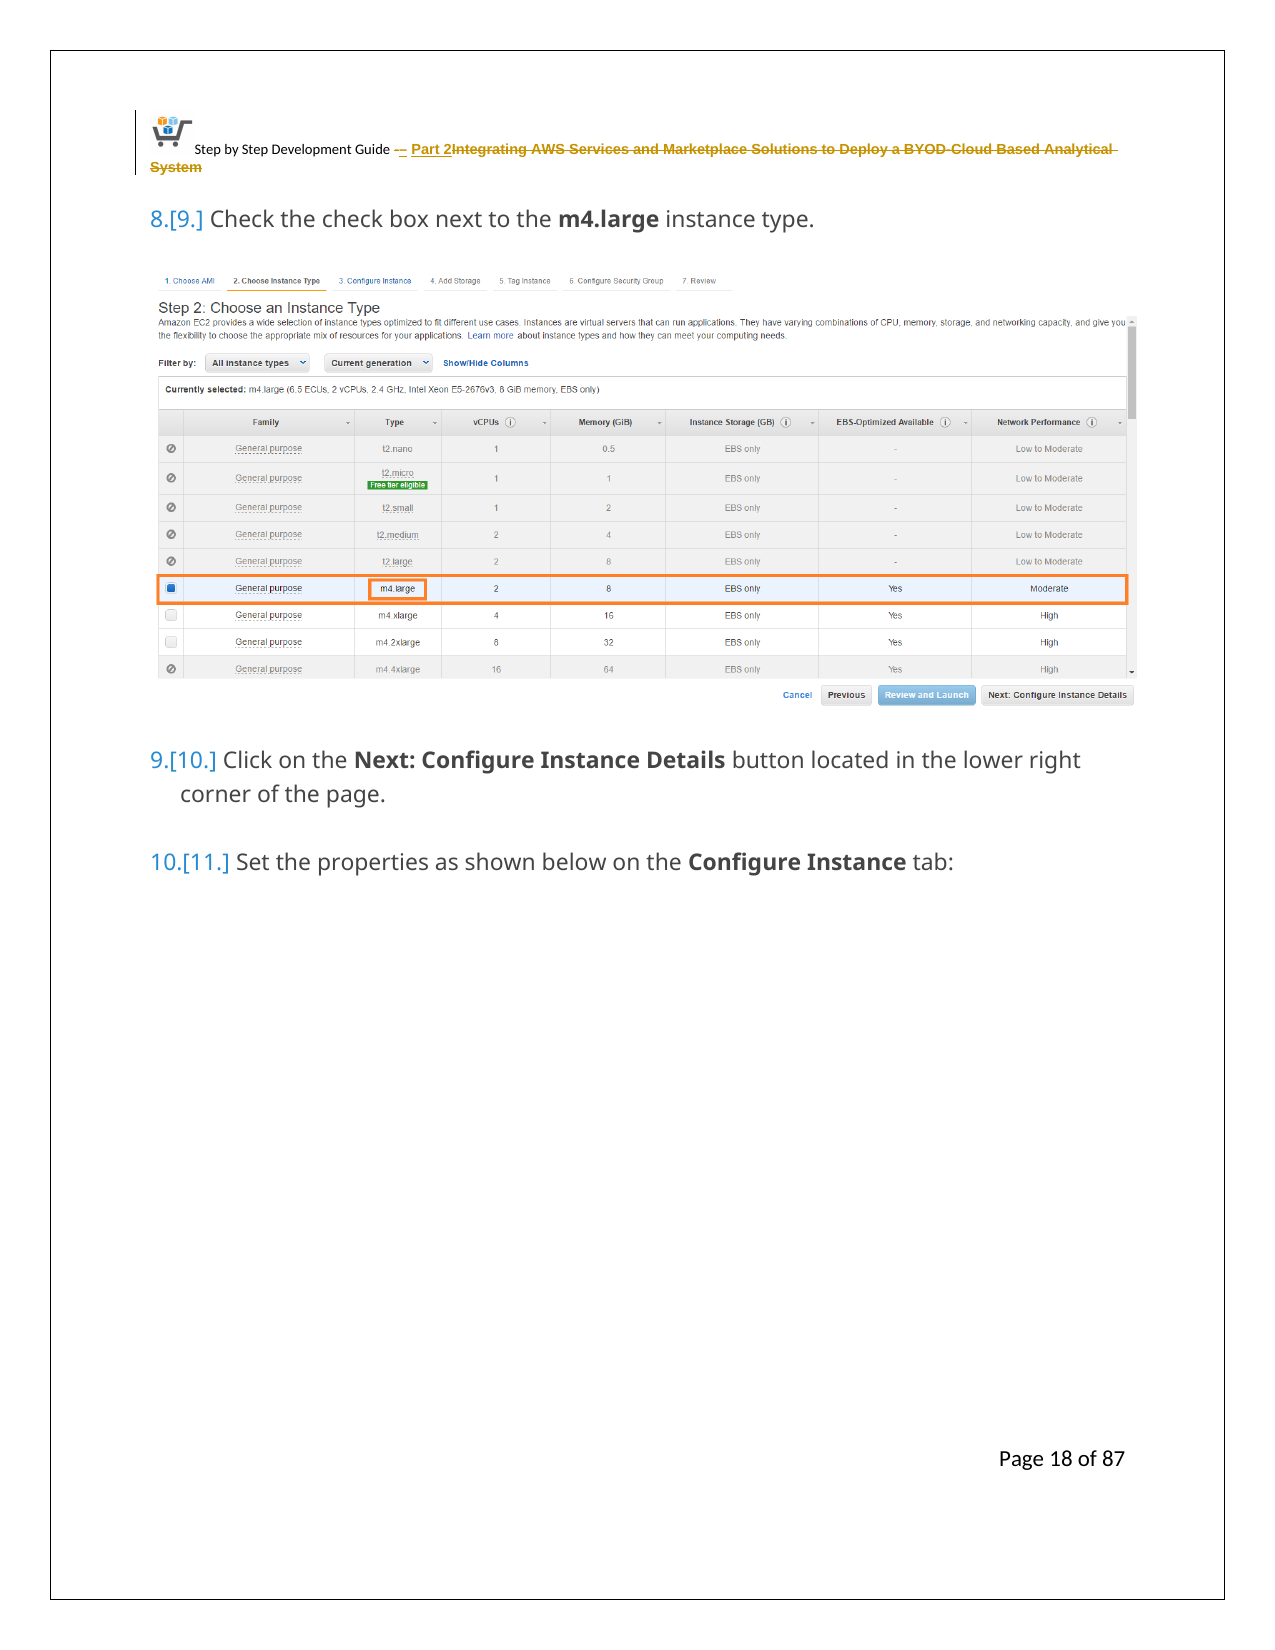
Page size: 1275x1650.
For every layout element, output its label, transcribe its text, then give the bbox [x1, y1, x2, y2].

text Check the check box next to the m4.large instance type. [150, 203, 1125, 234]
text Set the properties as shown below on the Configure Instance tab: [150, 846, 1125, 877]
picture [150, 270, 1138, 709]
text Click on the Next: Configure Instance Details button located in the lower right corner of the page. [150, 744, 1125, 809]
picture [150, 110, 195, 155]
